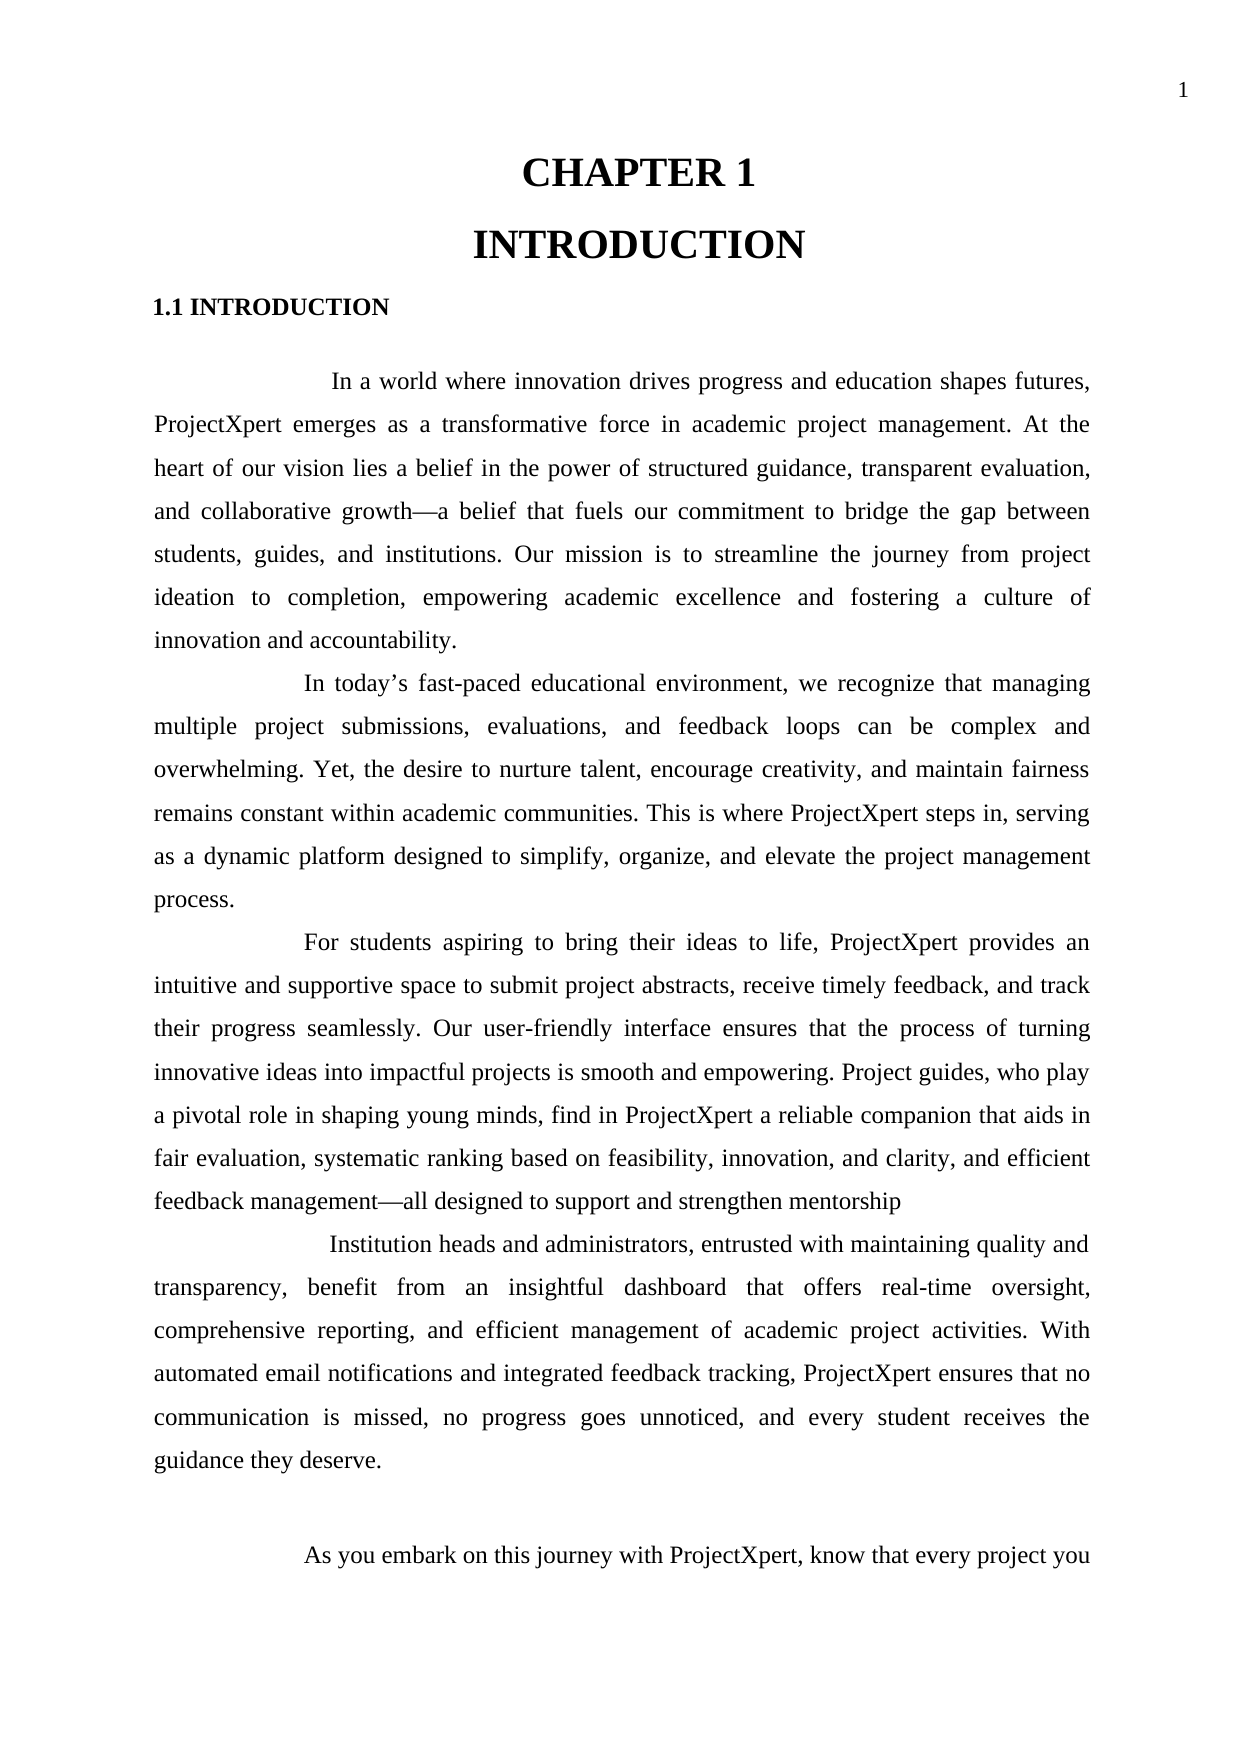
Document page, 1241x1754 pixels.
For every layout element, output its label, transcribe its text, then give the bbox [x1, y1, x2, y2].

subtitle CHAPTER 1 [37, 148, 1240, 196]
subtitle INTRODUCTION [152, 292, 1240, 321]
text Institution heads and administrators, entrusted with maintaining quality and transparency, benefit from an insightful dashboard that offers real-time oversight, comprehensive reporting, and efficient management of academic project activities. With automated email notifications and integrated feedback tracking, ProjectXpert ensures that no communication is missed, no progress goes unnoticed, and every student receives the guidance they deserve. [154, 1229, 1091, 1473]
text In today’s fast-paced educational environment, we recognize that managing multiple project submissions, evaluations, and feedback loops can be complex and overwhelming. Yet, the desire to nurture talent, encourage creativity, and maintain fairness remains constant within academic communities. This is where ProjectXpert steps in, serving as a dynamic platform designed to simplify, organize, and elevate the project management process. [154, 668, 1091, 913]
text In a world where innovation drives progress and education shapes futures, ProjectXpert emerges as a transformative force in academic project management. At the heart of our vision lies a belief in the power of structured guidance, transparent evaluation, and collaborative growth—a belief that fuels our commitment to bridge the gap between students, guides, and institutions. Our mission is to streamline the journey from project ideation to completion, empowering academic excellence and fostering a culture of innovation and accountability. [154, 366, 1091, 654]
text For students aspiring to bring their ideas to life, ProjectXpert provides an intuitive and supportive space to submit project abstracts, receive timely feedback, and track their progress seamlessly. Our user-friendly interface ensures that the process of turning innovative ideas into impactful projects is smooth and empowering. Project guides, who play a pivotal role in shaping young minds, find in ProjectXpert a reliable companion that aids in fair evaluation, systematic ranking based on feasibility, innovation, and clarity, and efficient feedback management—all designed to support and strengthen mentorship [154, 927, 1091, 1215]
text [154, 1540, 1091, 1568]
subtitle INTRODUCTION [37, 220, 1240, 268]
